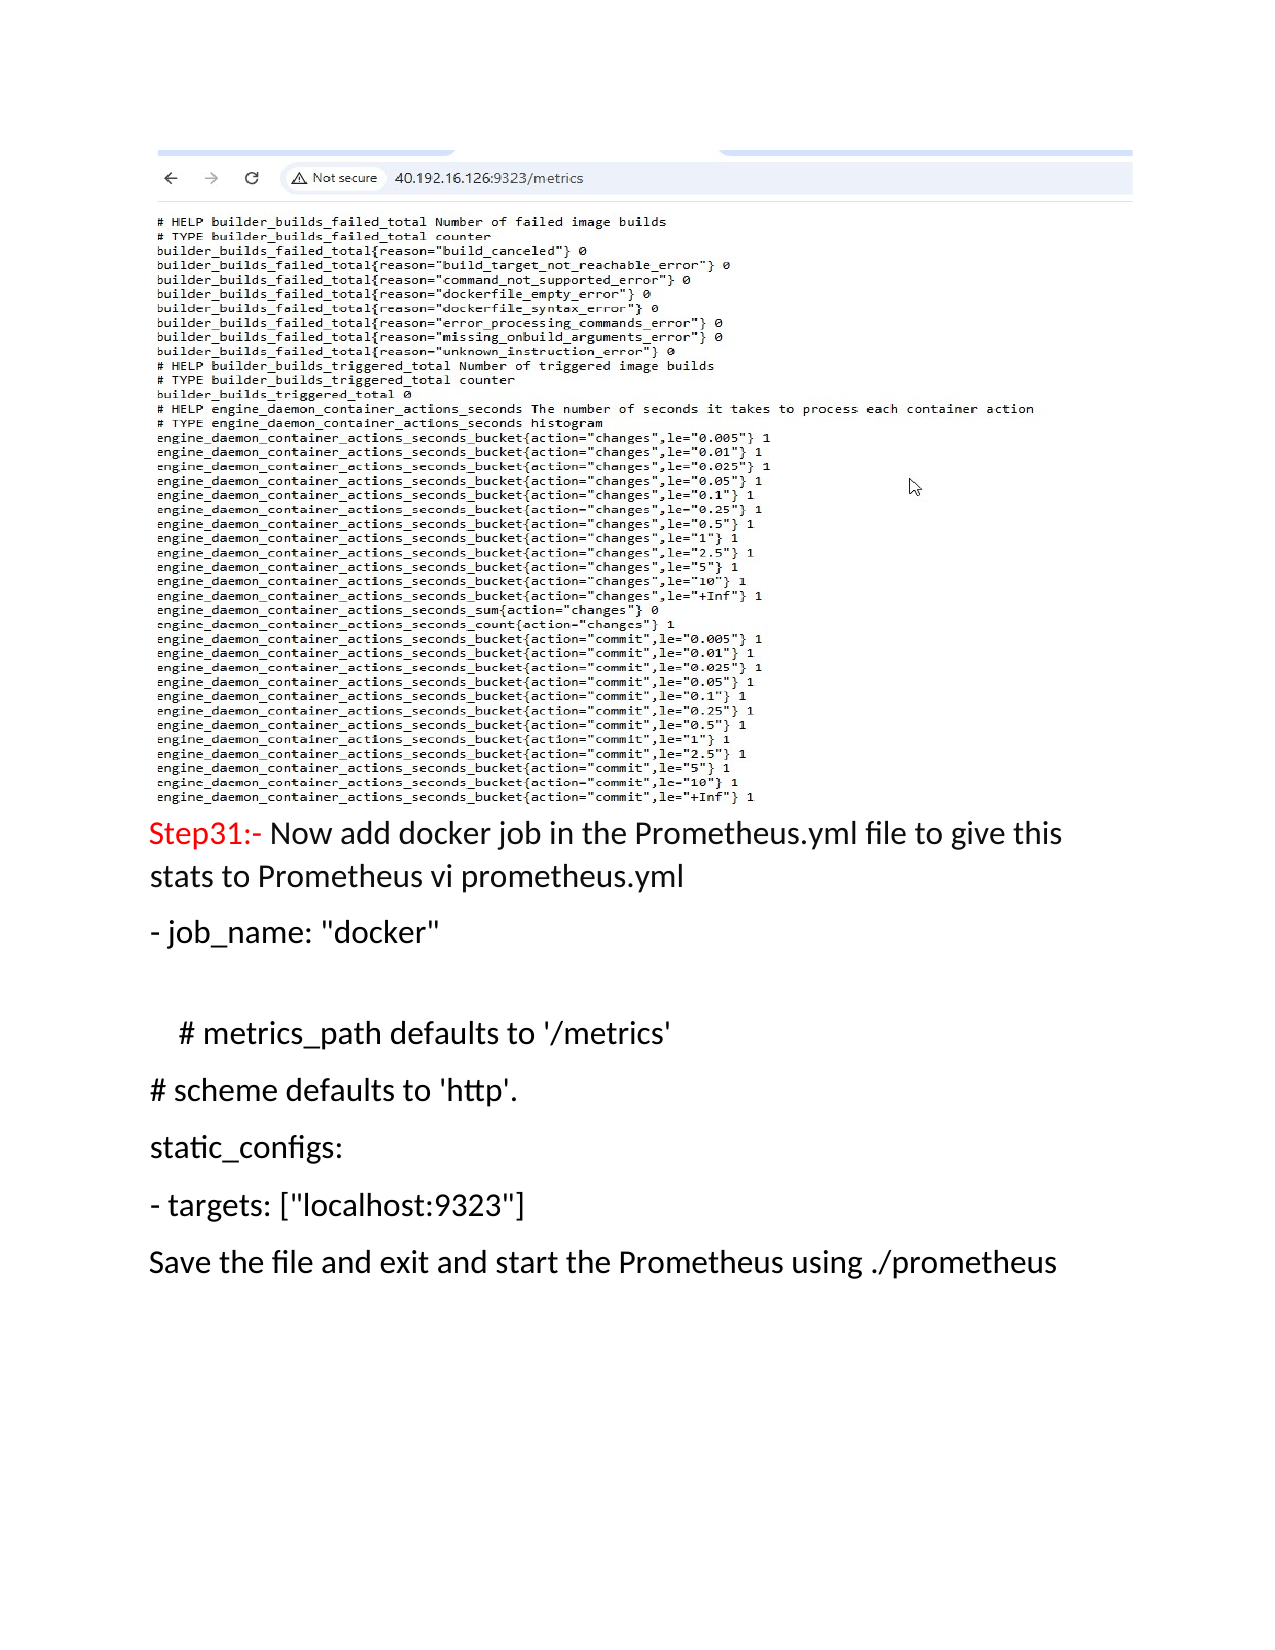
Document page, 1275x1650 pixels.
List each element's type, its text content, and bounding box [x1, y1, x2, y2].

text # metrics_path defaults to '/metrics' # scheme defaults to 'http'. static_configs: [148, 1012, 697, 1167]
text Save the file and exit and start the Prometheus using ./prometheus [148, 1241, 1127, 1282]
text Step31:- Now add docker job in the Prometheus.yml file to give this stats to Prometheus vi prometheus.yml [148, 812, 1065, 895]
list job_name: "docker" [150, 911, 1127, 951]
list targets: ["localhost:9323"] [150, 1184, 1127, 1225]
picture [157, 150, 1133, 805]
